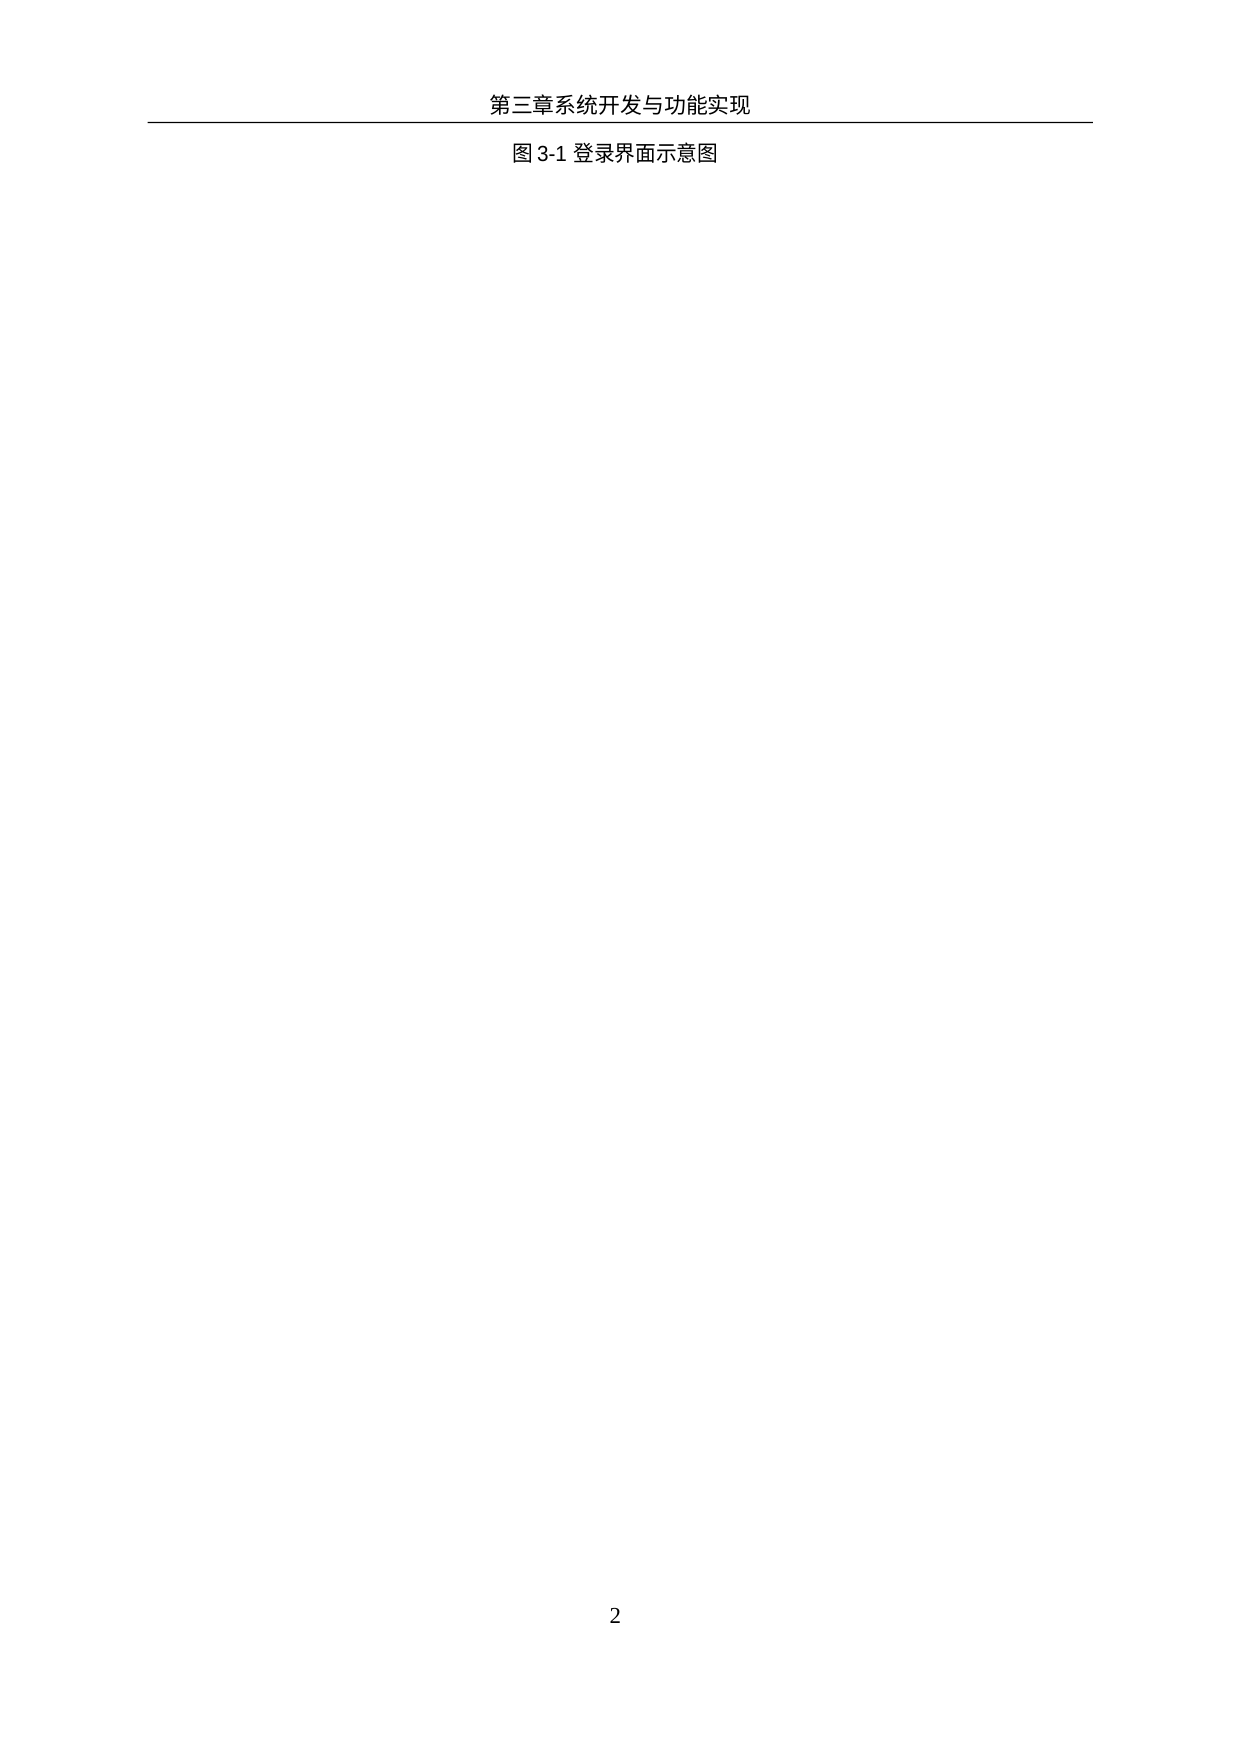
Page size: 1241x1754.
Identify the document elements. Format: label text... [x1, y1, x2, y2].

text 图 3-1 登录界面示意图 [203, 137, 1027, 167]
